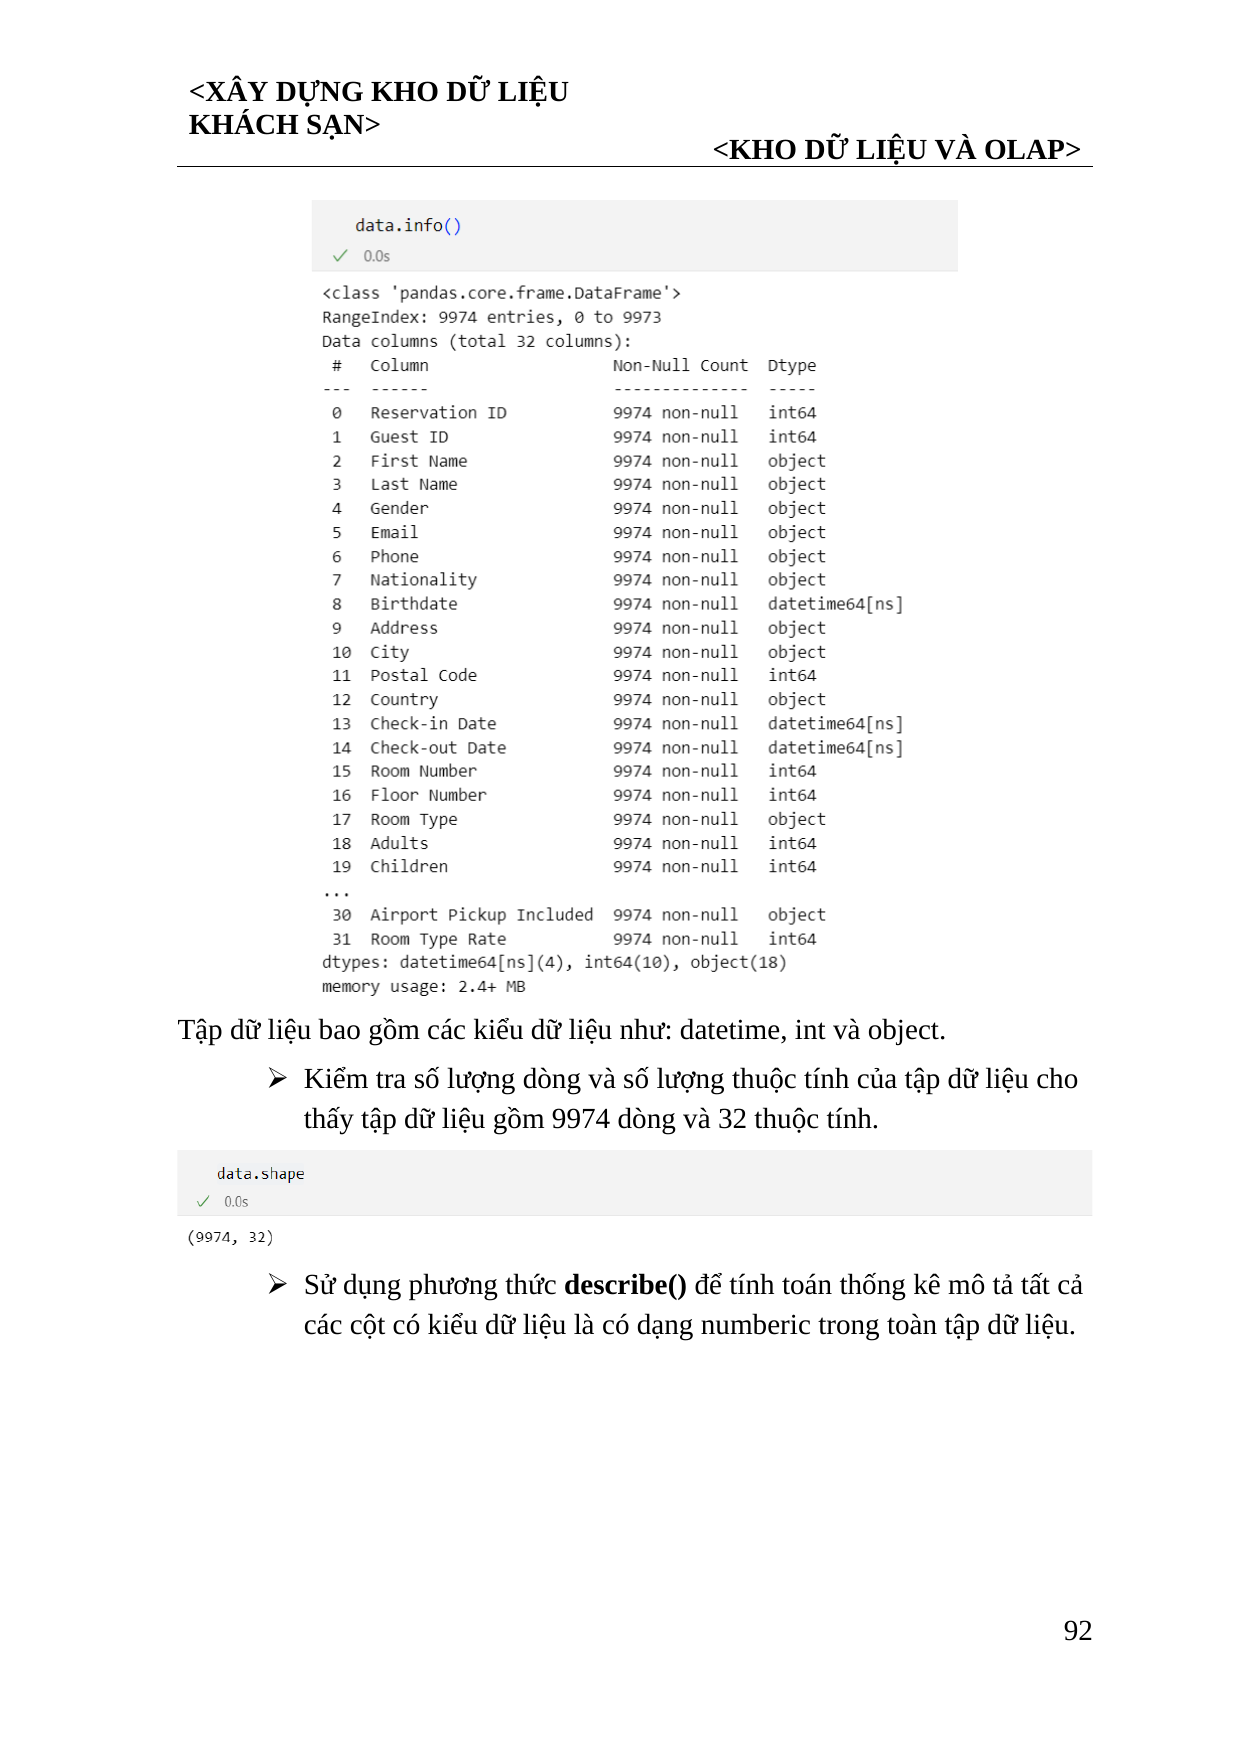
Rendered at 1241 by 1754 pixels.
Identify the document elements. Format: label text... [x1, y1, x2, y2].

picture [311, 200, 958, 998]
list Kiểm tra số lượng dòng và số lượng thuộc tính của tập dữ liệu cho thấy tập dữ liệu gồm 9974 dòng và 32 thuộc tính. [266, 1061, 1092, 1135]
text Tập dữ liệu bao gồm các kiểu dữ liệu như: datetime, int và object. [177, 1012, 1092, 1046]
list Sử dụng phương thức describe() để tính toán thống kê mô tả tất cả các cột có kiểu dữ liệu là có dạng numberic trong toàn tập dữ liệu. [266, 1267, 1092, 1341]
picture [177, 1150, 1093, 1252]
